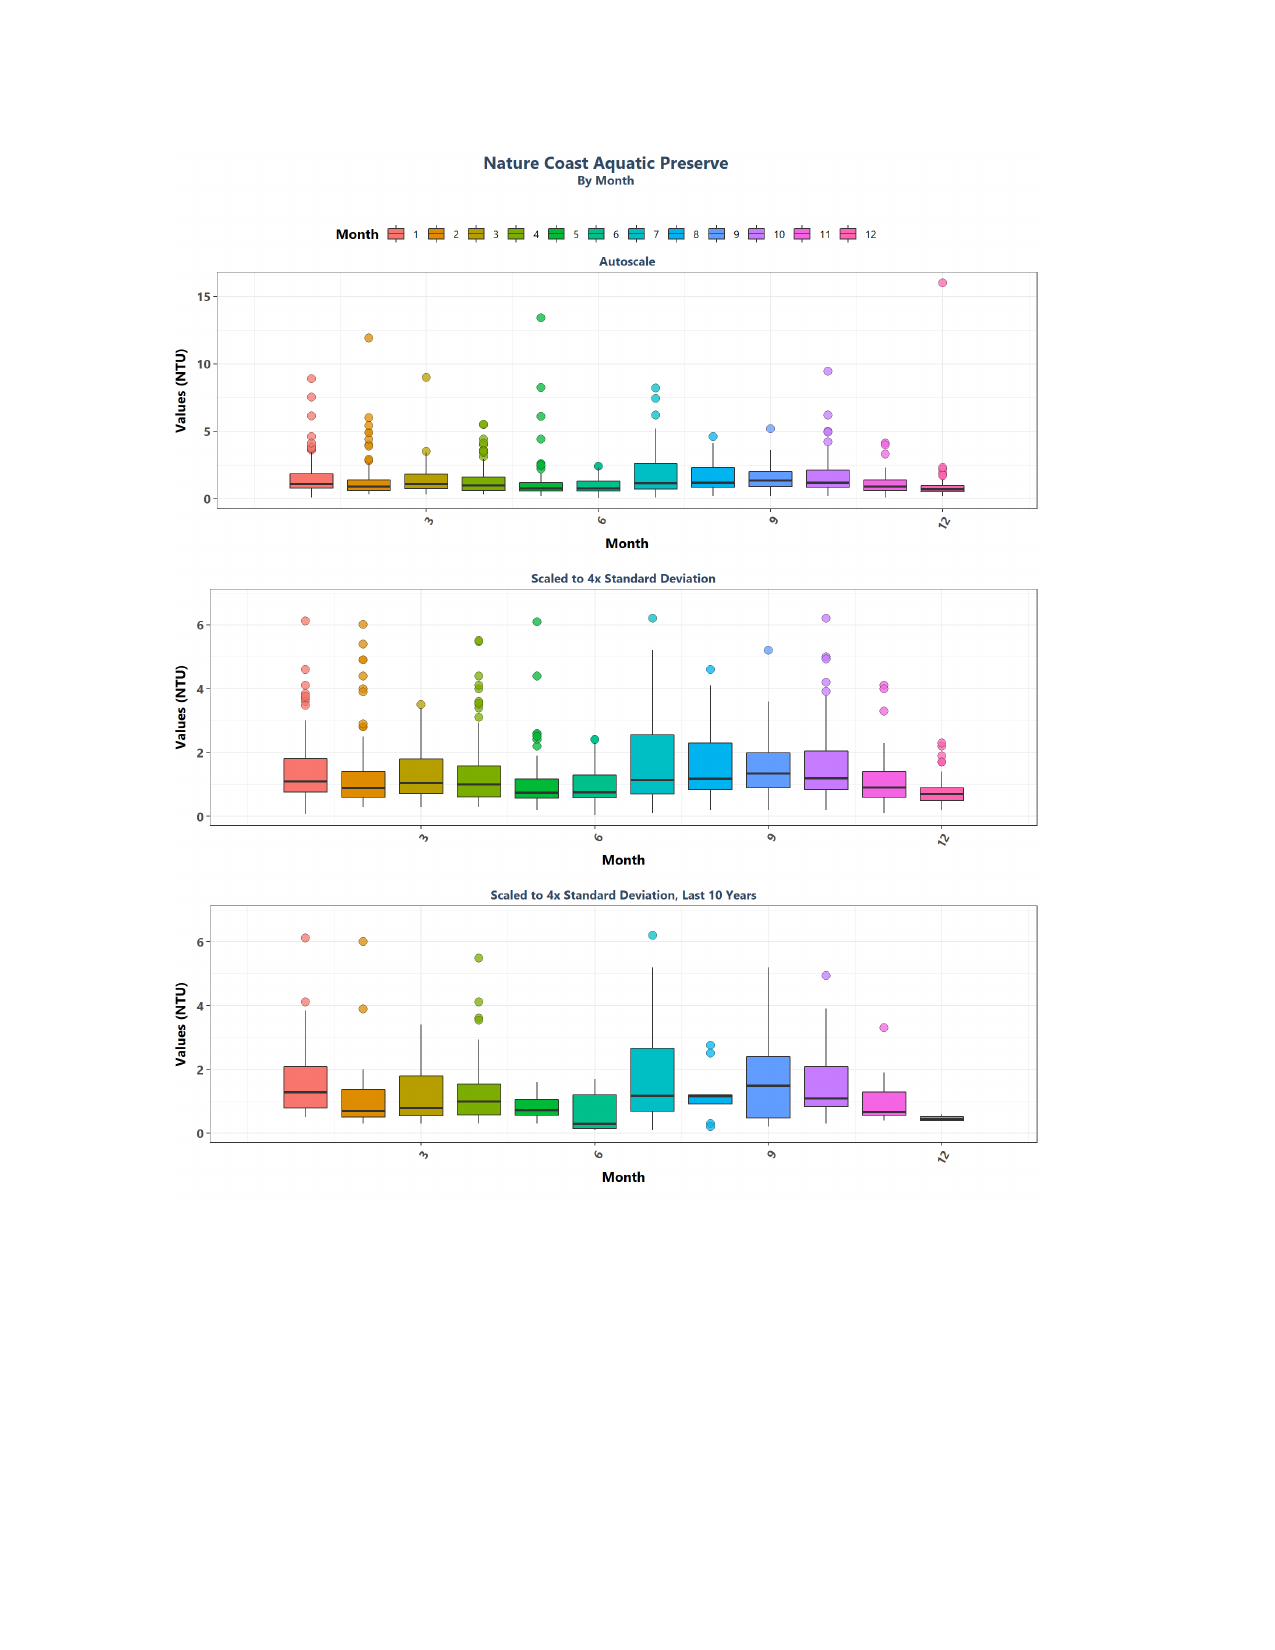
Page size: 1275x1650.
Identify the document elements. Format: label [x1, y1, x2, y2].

picture [168, 150, 1044, 1200]
